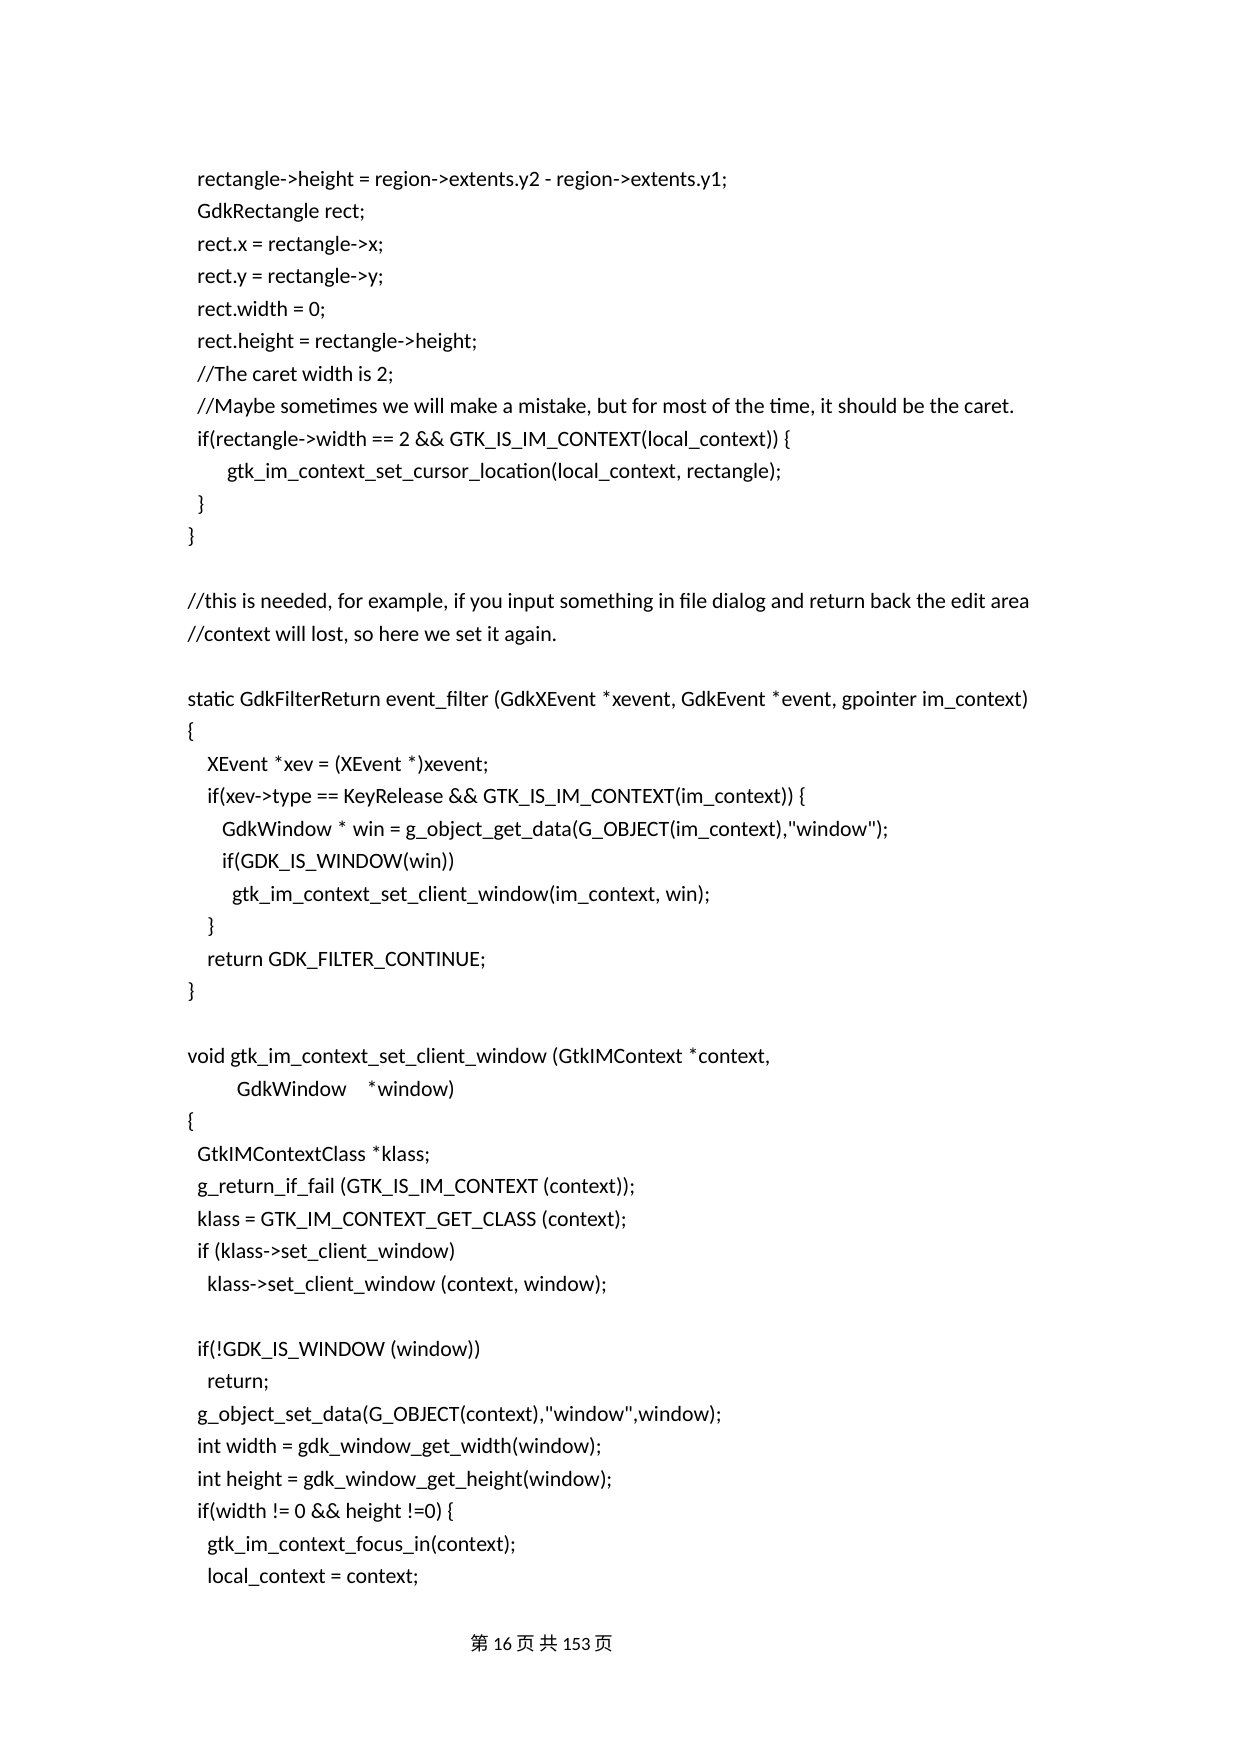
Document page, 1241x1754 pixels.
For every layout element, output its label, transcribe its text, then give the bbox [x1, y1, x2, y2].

text GdkRectangle rect; [187, 194, 1053, 227]
text int width = gdk_window_get_width(window); [187, 1429, 1053, 1462]
text if(!GDK_IS_WINDOW (window)) [187, 1332, 1053, 1364]
text //context will lost, so here we set it again. [187, 617, 1053, 649]
text gtk_im_context_focus_in(context); [187, 1527, 1053, 1559]
text if (klass->set_client_window) [187, 1234, 1053, 1267]
text if(rectangle->width == 2 && GTK_IS_IM_CONTEXT(local_context)) { [187, 422, 1053, 454]
text static GdkFilterReturn event_filter (GdkXEvent *xevent, GdkEvent *event, gpointer im_context) [187, 682, 1053, 714]
text int height = gdk_window_get_height(window); [187, 1462, 1053, 1494]
text } [187, 974, 1053, 1007]
text GdkWindow *window) [187, 1072, 1053, 1104]
text } [187, 909, 1053, 942]
text rectangle->height = region->extents.y2 - region->extents.y1; [187, 162, 1053, 194]
text void gtk_im_context_set_client_window (GtkIMContext *context, [187, 1039, 1053, 1072]
text klass->set_client_window (context, window); [187, 1267, 1053, 1299]
text { [187, 714, 1053, 747]
text rect.height = rectangle->height; [187, 324, 1053, 357]
text GdkWindow * win = g_object_get_data(G_OBJECT(im_context),"window"); [187, 812, 1053, 844]
text g_object_set_data(G_OBJECT(context),"window",window); [187, 1397, 1053, 1429]
text if(GDK_IS_WINDOW(win)) [187, 844, 1053, 877]
text return; [187, 1364, 1053, 1397]
text //this is needed, for example, if you input something in file dialog and return back the edit area [187, 584, 1053, 617]
text } [187, 519, 1053, 552]
text return GDK_FILTER_CONTINUE; [187, 942, 1053, 974]
text g_return_if_fail (GTK_IS_IM_CONTEXT (context)); [187, 1169, 1053, 1202]
text gtk_im_context_set_client_window(im_context, win); [187, 877, 1053, 909]
text klass = GTK_IM_CONTEXT_GET_CLASS (context); [187, 1202, 1053, 1234]
text if(xev->type == KeyRelease && GTK_IS_IM_CONTEXT(im_context)) { [187, 779, 1053, 812]
text rect.width = 0; [187, 292, 1053, 324]
text local_context = context; [187, 1559, 1053, 1592]
text if(width != 0 && height !=0) { [187, 1494, 1053, 1527]
text rect.x = rectangle->x; [187, 227, 1053, 259]
text //The caret width is 2; [187, 357, 1053, 389]
text XEvent *xev = (XEvent *)xevent; [187, 747, 1053, 779]
text } [187, 487, 1053, 519]
text { [187, 1104, 1053, 1137]
text //Maybe sometimes we will make a mistake, but for most of the time, it should be the caret. [187, 389, 1053, 422]
text gtk_im_context_set_cursor_location(local_context, rectangle); [187, 454, 1053, 487]
text GtkIMContextClass *klass; [187, 1137, 1053, 1169]
text rect.y = rectangle->y; [187, 259, 1053, 292]
